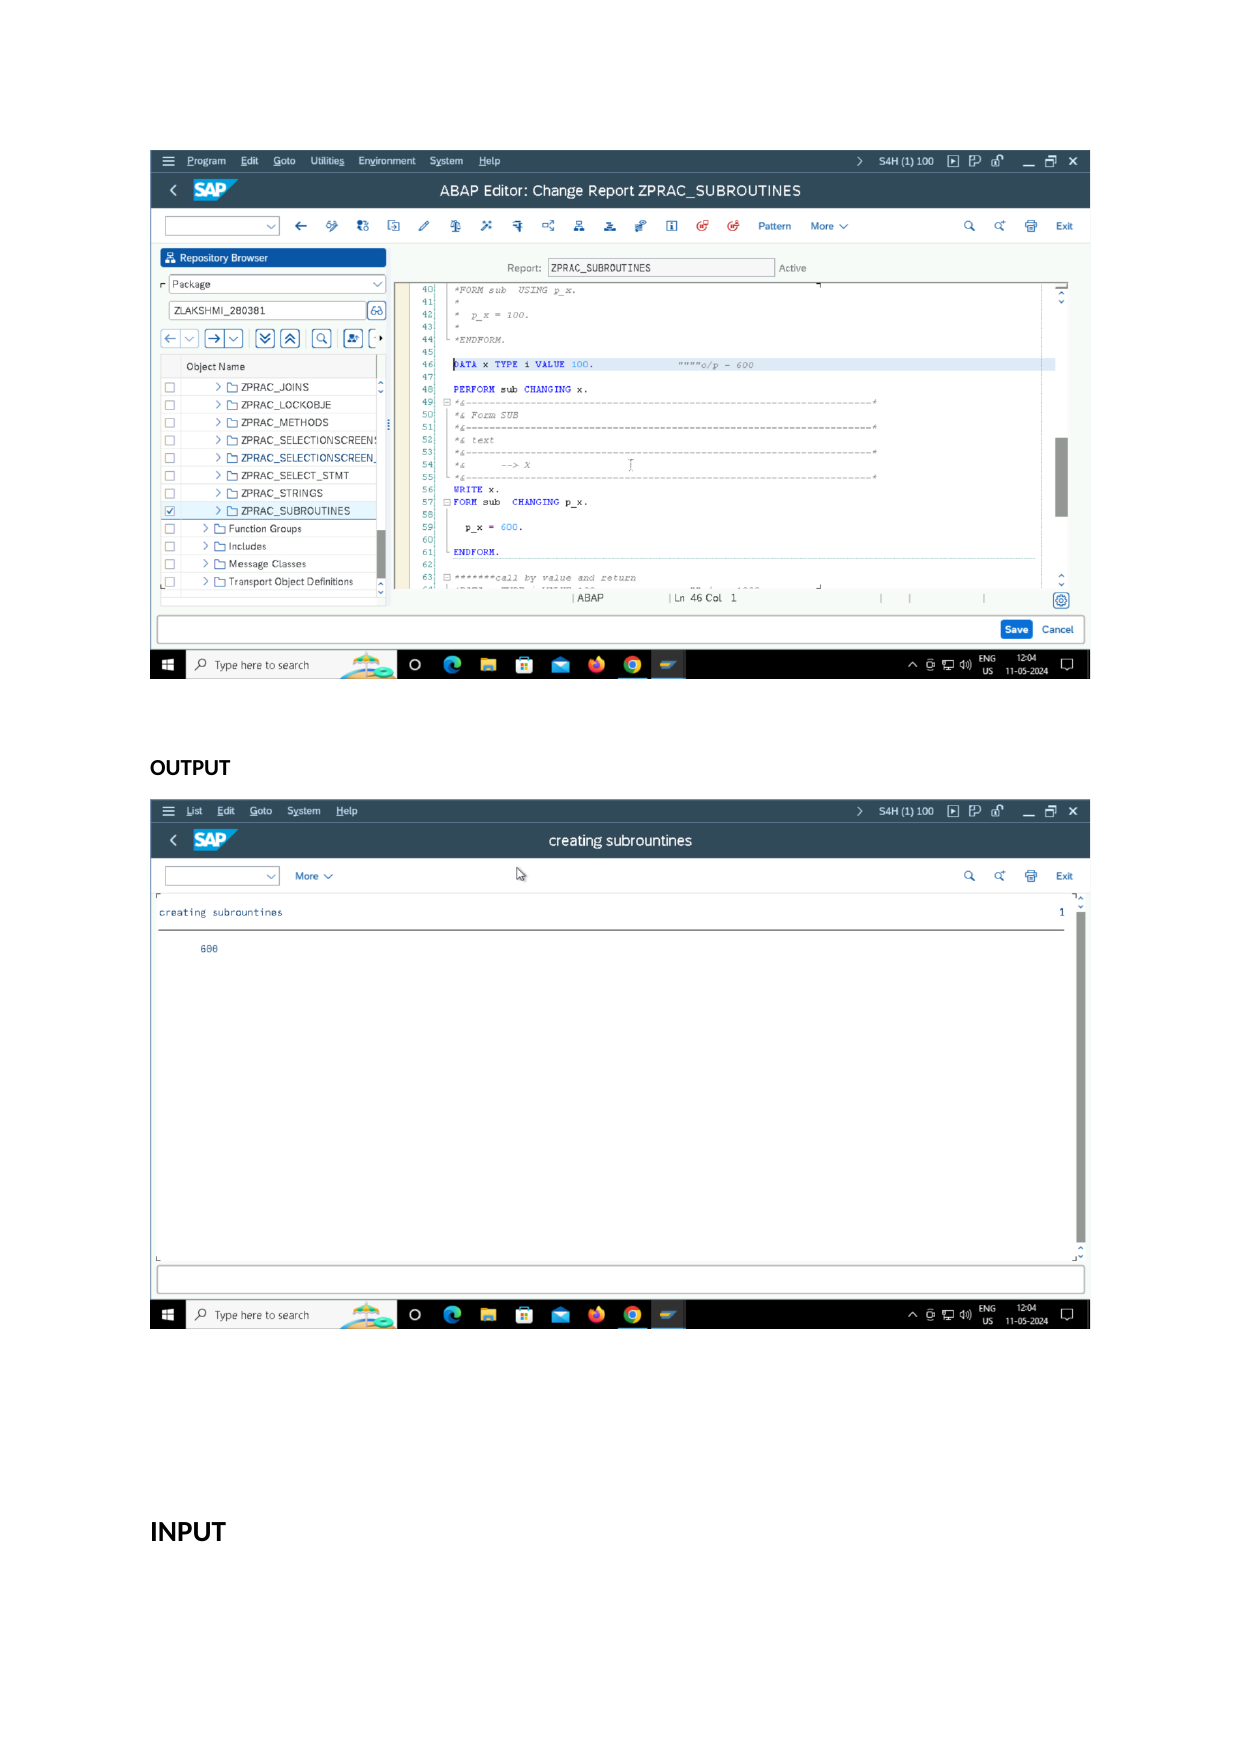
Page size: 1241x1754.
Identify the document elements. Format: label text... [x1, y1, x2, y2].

picture [150, 799, 1091, 1329]
text INPUT [150, 1513, 1090, 1548]
picture [150, 150, 1091, 679]
text OUTPUT [150, 753, 1090, 781]
